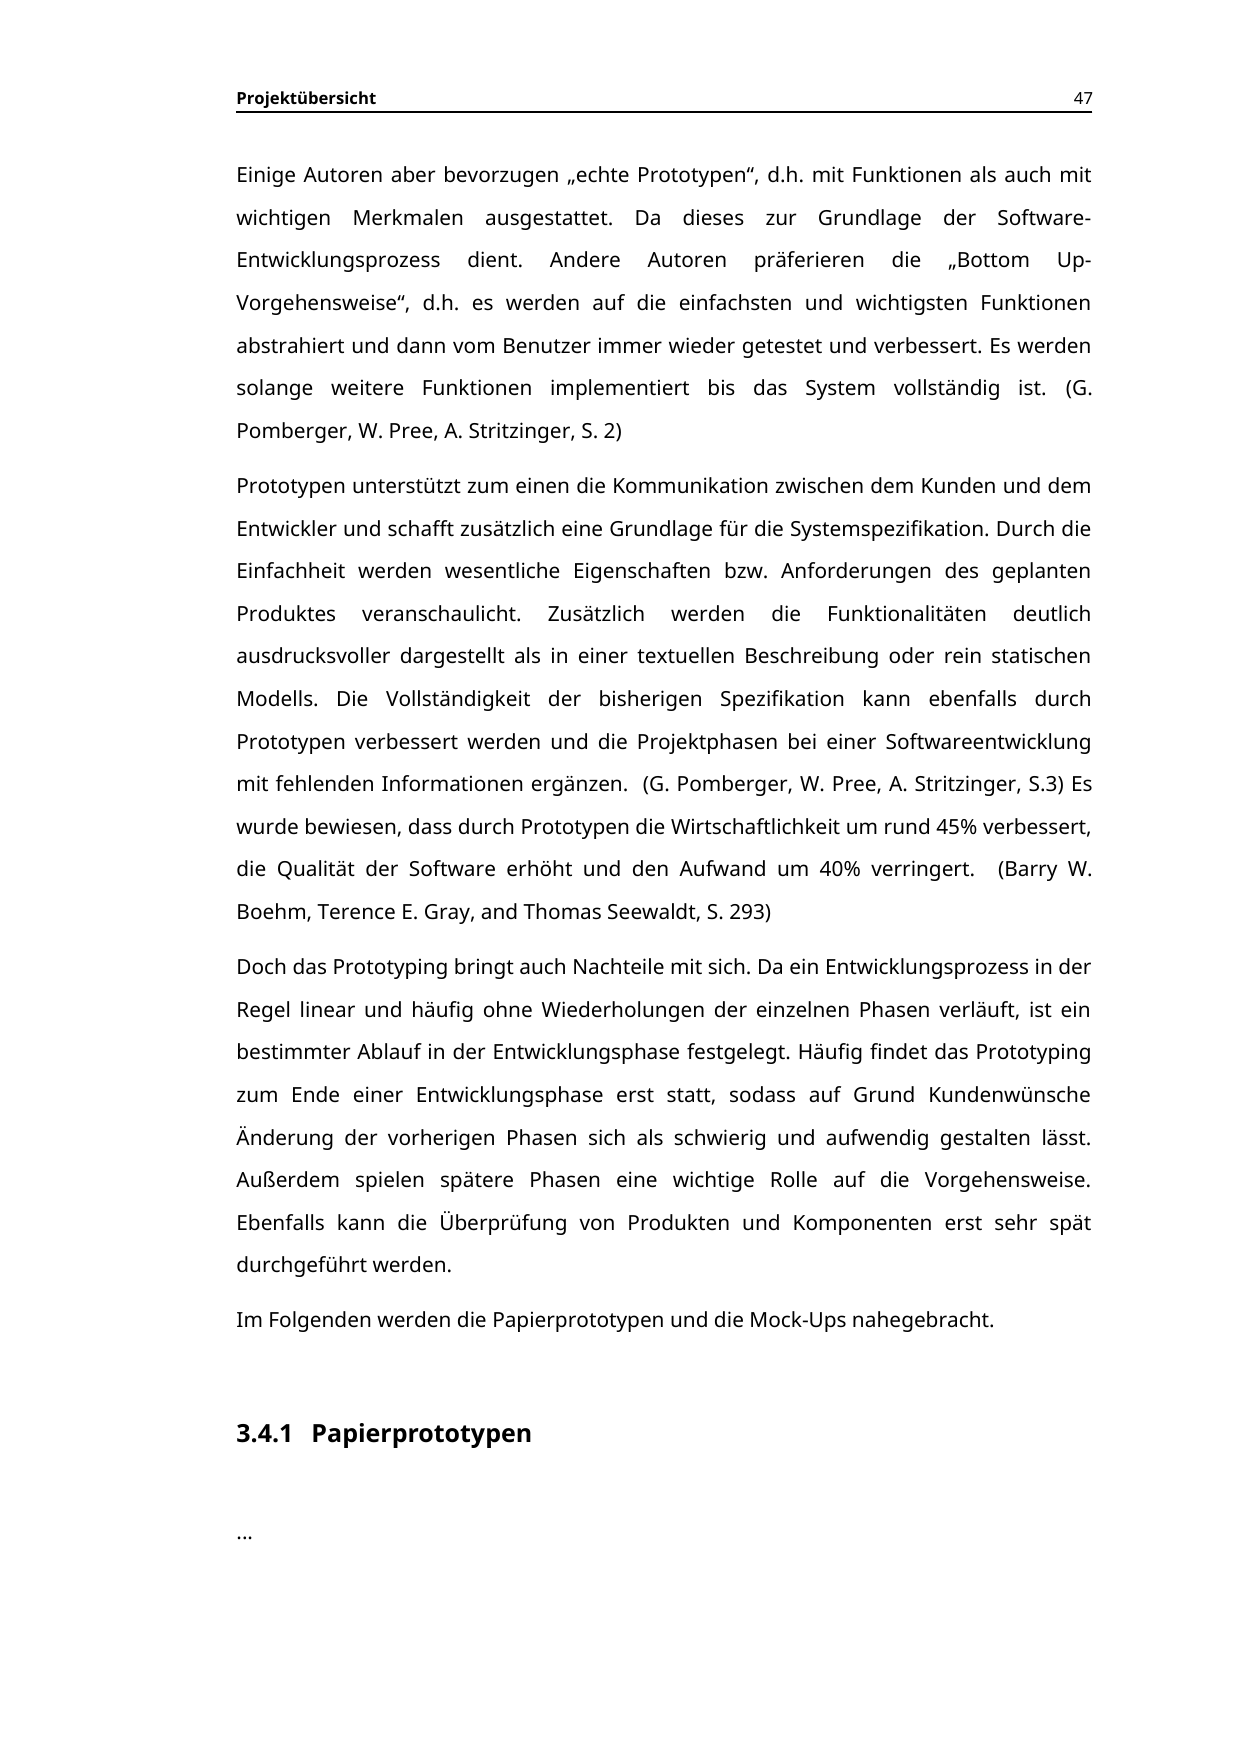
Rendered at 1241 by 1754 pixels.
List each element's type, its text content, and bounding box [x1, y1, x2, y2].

text Im Folgenden werden die Papierprototypen und die Mock-Ups nahegebracht. [236, 1306, 1092, 1334]
text Einige Autoren aber bevorzugen „echte Prototypen“, d.h. mit Funktionen als auch mit wichtigen Merkmalen ausgestattet. Da dieses zur Grundlage der Software-Entwicklungsprozess dient. Andere Autoren präferieren die „Bottom Up-Vorgehensweise“, d.h. es werden auf die einfachsten und wichtigsten Funktionen abstrahiert und dann vom Benutzer immer wieder getestet und verbessert. Es werden solange weitere Funktionen implementiert bis das System vollständig ist. (G. Pomberger, W. Pree, A. Stritzinger, S. 2) [236, 160, 1092, 444]
text Prototypen unterstützt zum einen die Kommunikation zwischen dem Kunden und dem Entwickler und schafft zusätzlich eine Grundlage für die Systemspezifikation. Durch die Einfachheit werden wesentliche Eigenschaften bzw. Anforderungen des geplanten Produktes veranschaulicht. Zusätzlich werden die Funktionalitäten deutlich ausdrucksvoller dargestellt als in einer textuellen Beschreibung oder rein statischen Modells. Die Vollständigkeit der bisherigen Spezifikation kann ebenfalls durch Prototypen verbessert werden und die Projektphasen bei einer Softwareentwicklung mit fehlenden Informationen ergänzen. (G. Pomberger, W. Pree, A. Stritzinger, S.3) Es wurde bewiesen, dass durch Prototypen die Wirtschaftlichkeit um rund 45% verbessert, die Qualität der Software erhöht und den Aufwand um 40% verringert. (Barry W. Boehm, Terence E. Gray, and Thomas Seewaldt, S. 293) [236, 471, 1092, 926]
subtitle Papierprototypen [236, 1416, 1092, 1450]
text ... [236, 1517, 1092, 1546]
text Doch das Prototyping bringt auch Nachteile mit sich. Da ein Entwicklungsprozess in der Regel linear und häufig ohne Wiederholungen der einzelnen Phasen verläuft, ist ein bestimmter Ablauf in der Entwicklungsphase festgelegt. Häufig findet das Prototyping zum Ende einer Entwicklungsphase erst statt, sodass auf Grund Kundenwünsche Änderung der vorherigen Phasen sich als schwierig und aufwendig gestalten lässt. Außerdem spielen spätere Phasen eine wichtige Rolle auf die Vorgehensweise. Ebenfalls kann die Überprüfung von Produkten und Komponenten erst sehr spät durchgeführt werden. [236, 952, 1092, 1279]
